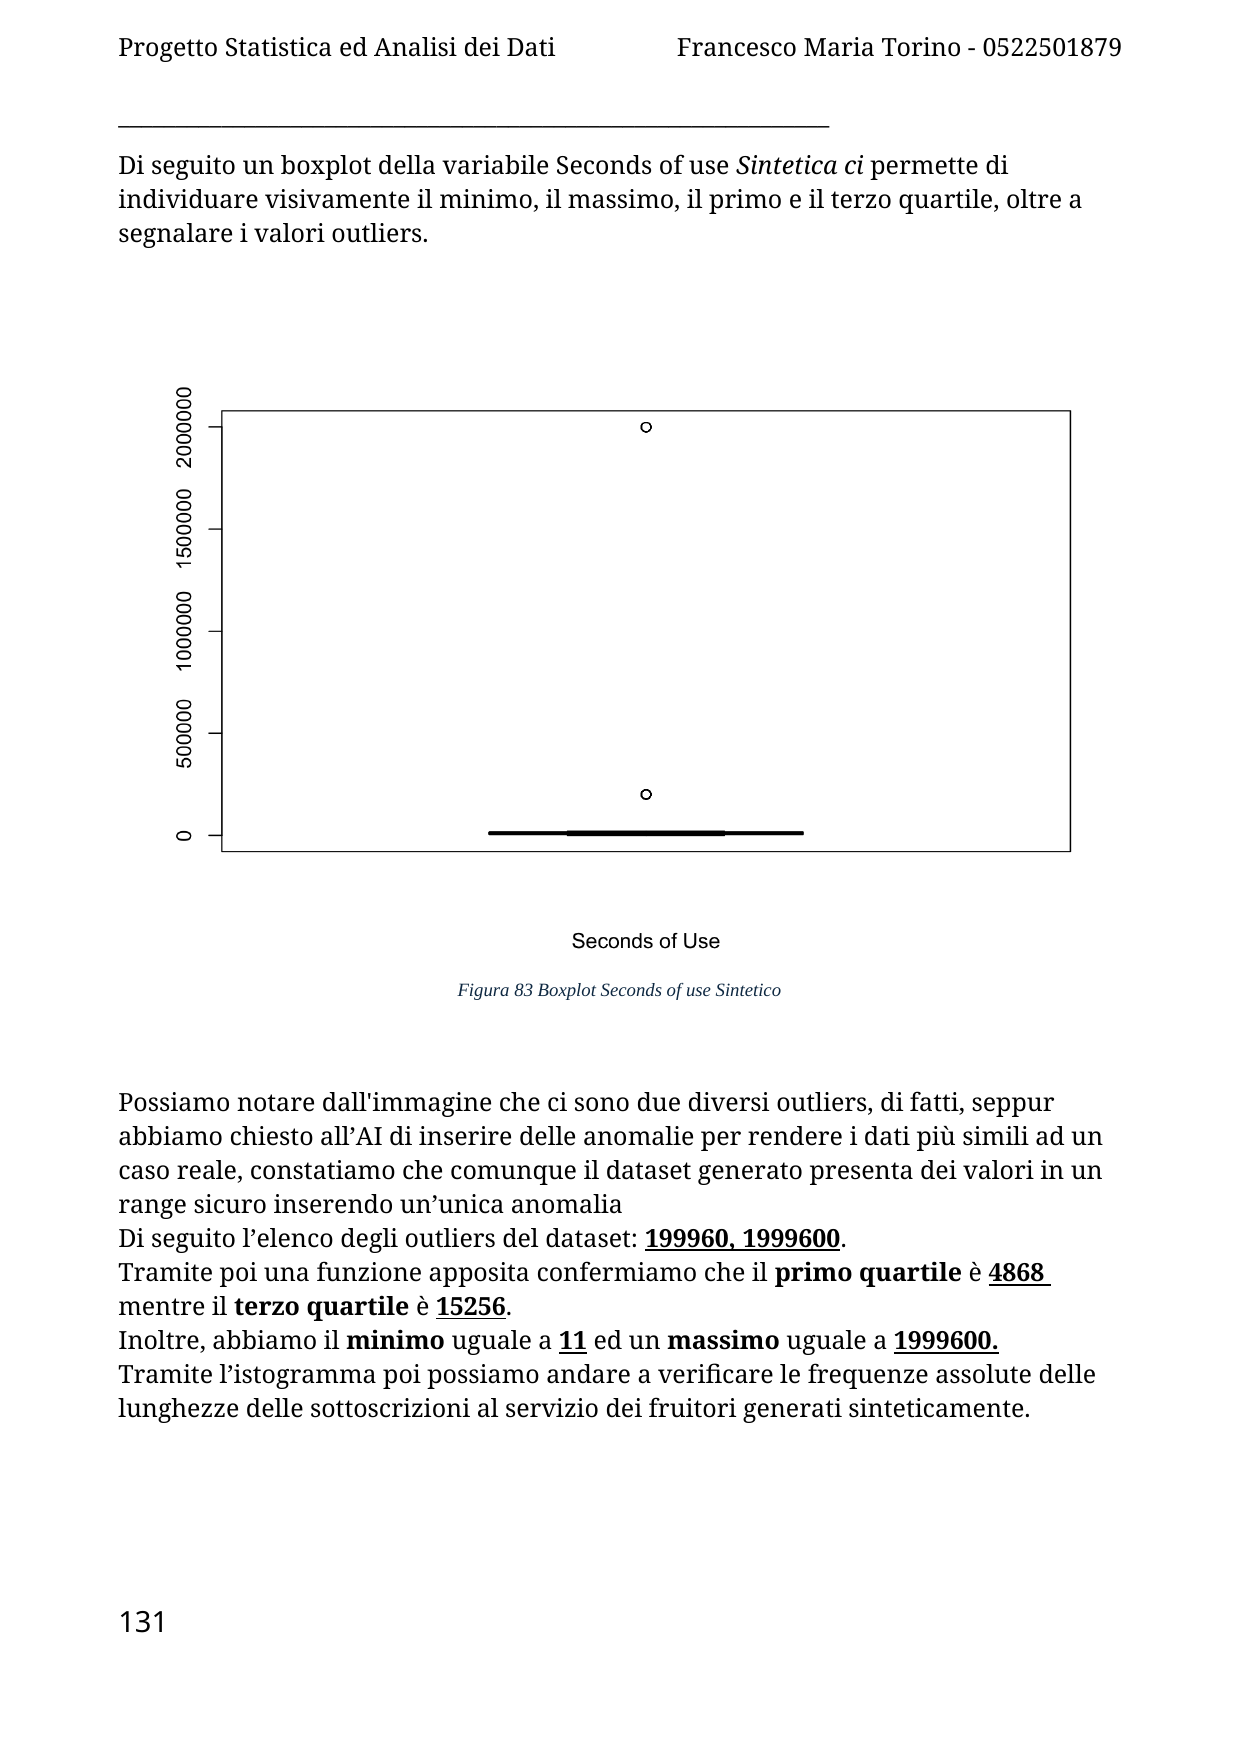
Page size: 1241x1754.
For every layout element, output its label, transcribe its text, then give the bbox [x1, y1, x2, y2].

text Possiamo notare dall'immagine che ci sono due diversi outliers, di fatti, seppur abbiamo chiesto all’AI di inserire delle anomalie per rendere i dati più simili ad un caso reale, constatiamo che comunque il dataset generato presenta dei valori in un range sicuro inserendo un’unica anomalia [118, 1084, 1122, 1221]
text Tramite l’istogramma poi possiamo andare a verificare le frequenze assolute delle lunghezze delle sottoscrizioni al servizio dei fruitori generati sinteticamente. [118, 1357, 1122, 1425]
text Inoltre, abbiamo il minimo uguale a 11 ed un massimo uguale a 1999600. [118, 1323, 1122, 1357]
picture [118, 307, 1123, 980]
text Di seguito un boxplot della variabile Seconds of use Sintetica ci permette di individuare visivamente il minimo, il massimo, il primo e il terzo quartile, oltre a segnalare i valori outliers. [118, 148, 1122, 250]
text Tramite poi una funzione apposita confermiamo che il primo quartile è 4868 mentre il terzo quartile è 15256. [118, 1255, 1122, 1323]
text Di seguito l’elenco degli outliers del dataset: 199960, 1999600. [118, 1221, 1122, 1255]
